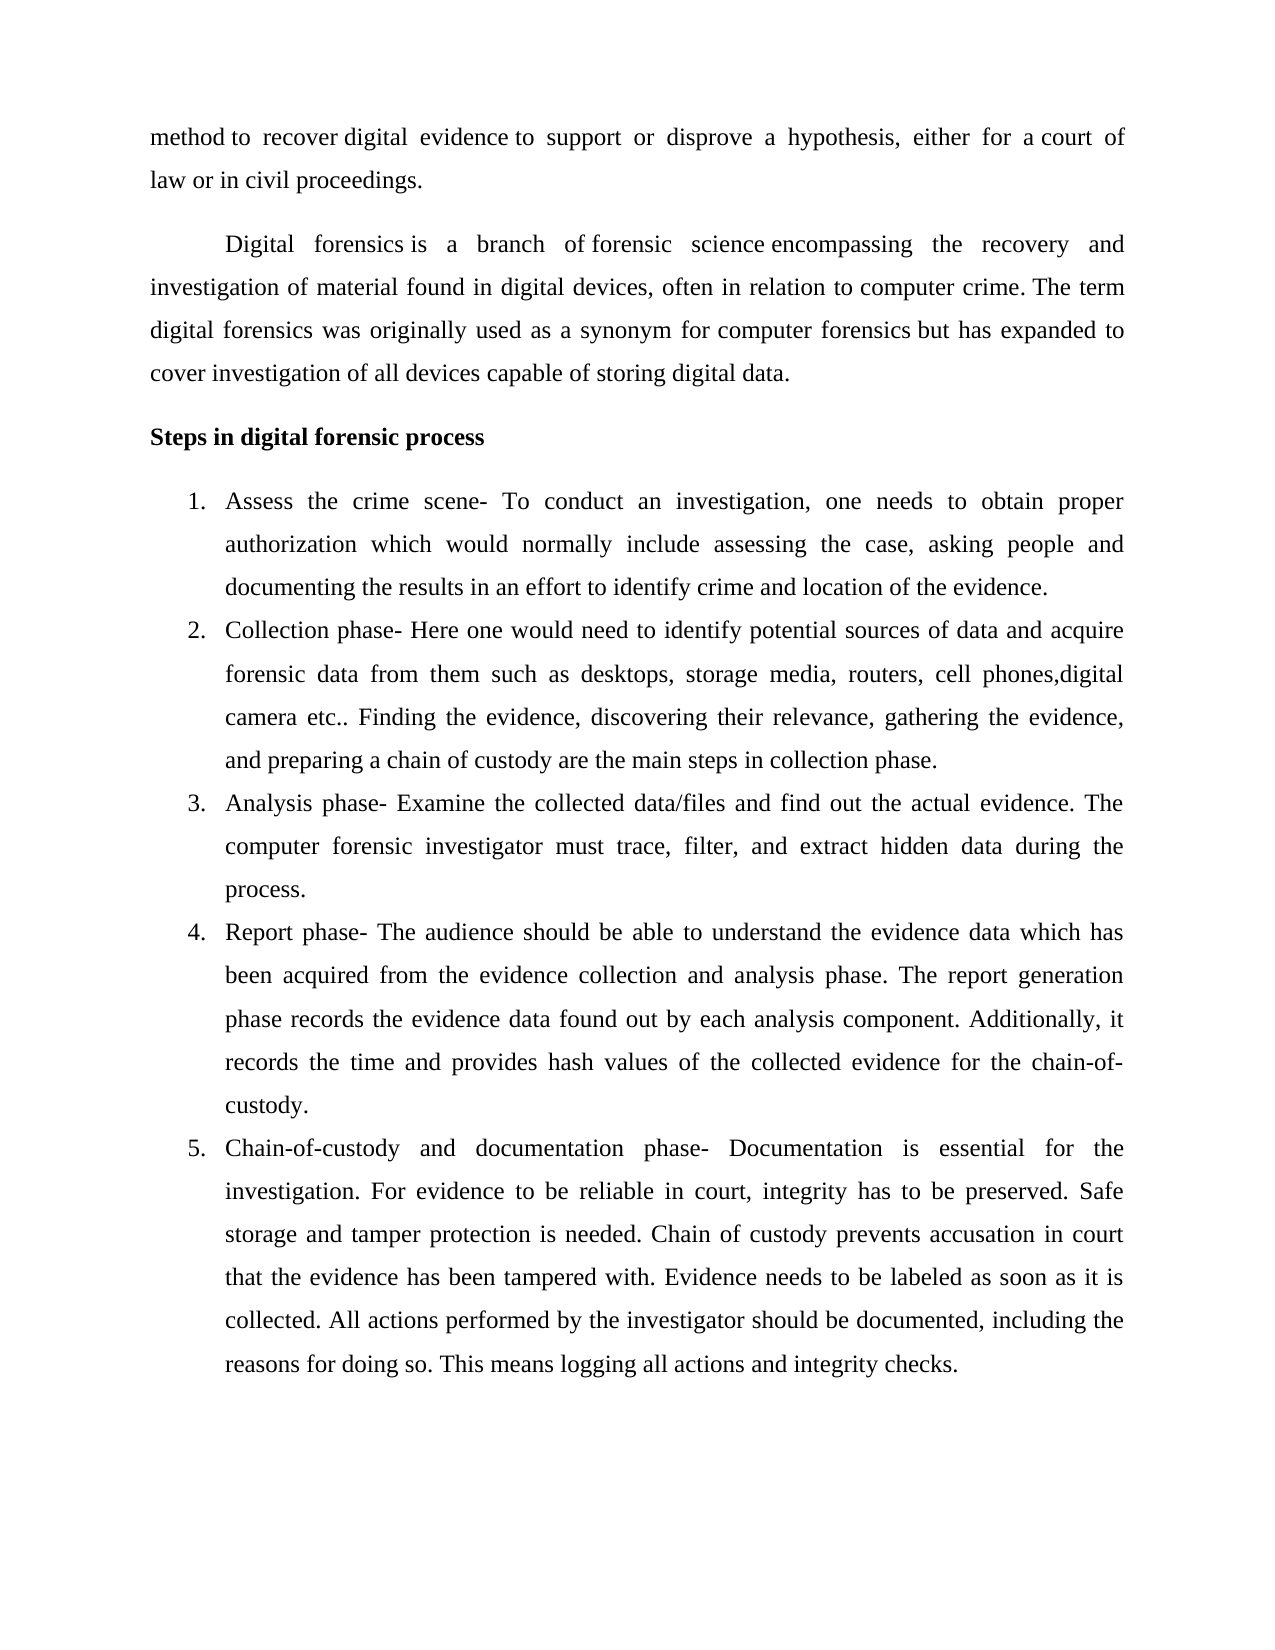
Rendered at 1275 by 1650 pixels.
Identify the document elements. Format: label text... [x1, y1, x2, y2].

text Steps in digital forensic process [150, 422, 1125, 451]
list Analysis phase- Examine the collected data/files and find out the actual evidence. The computer forensic investigator must trace, filter, and extract hidden data during the process. [187, 788, 1125, 903]
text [150, 122, 1125, 194]
text Digital forensics is a branch of forensic science encompassing the recovery and investigation of material found in digital devices, often in relation to computer crime. The term digital forensics was originally used as a synonym for computer forensics but has expanded to cover investigation of all devices capable of storing digital data. [150, 258, 1125, 387]
list Chain-of-custody and documentation phase- Documentation is essential for the investigation. For evidence to be reliable in court, integrity has to be preserved. Safe storage and tamper protection is needed. Chain of custody prevents accusation in court that the evidence has been tampered with. Evidence needs to be labeled as soon as it is collected. All actions performed by the investigator should be documented, including the reasons for doing so. This means logging all actions and integrity checks. [187, 1133, 1125, 1377]
list Assess the crime scene- To conduct an investigation, one needs to obtain proper authorization which would normally include assessing the case, asking people and documenting the results in an effort to identify crime and location of the evidence. [187, 486, 1125, 601]
list Collection phase- Here one would need to identify potential sources of data and acquire forensic data from them such as desktops, storage media, routers, cell phones,digital camera etc.. Finding the evidence, discovering their relevance, gathering the evidence, and preparing a chain of custody are the main steps in collection phase. [187, 616, 1125, 774]
list Report phase- The audience should be able to understand the evidence data which has been acquired from the evidence collection and analysis phase. The report generation phase records the evidence data found out by each analysis component. Additionally, it records the time and provides hash values of the collected evidence for the chain-of-custody. [187, 917, 1125, 1119]
